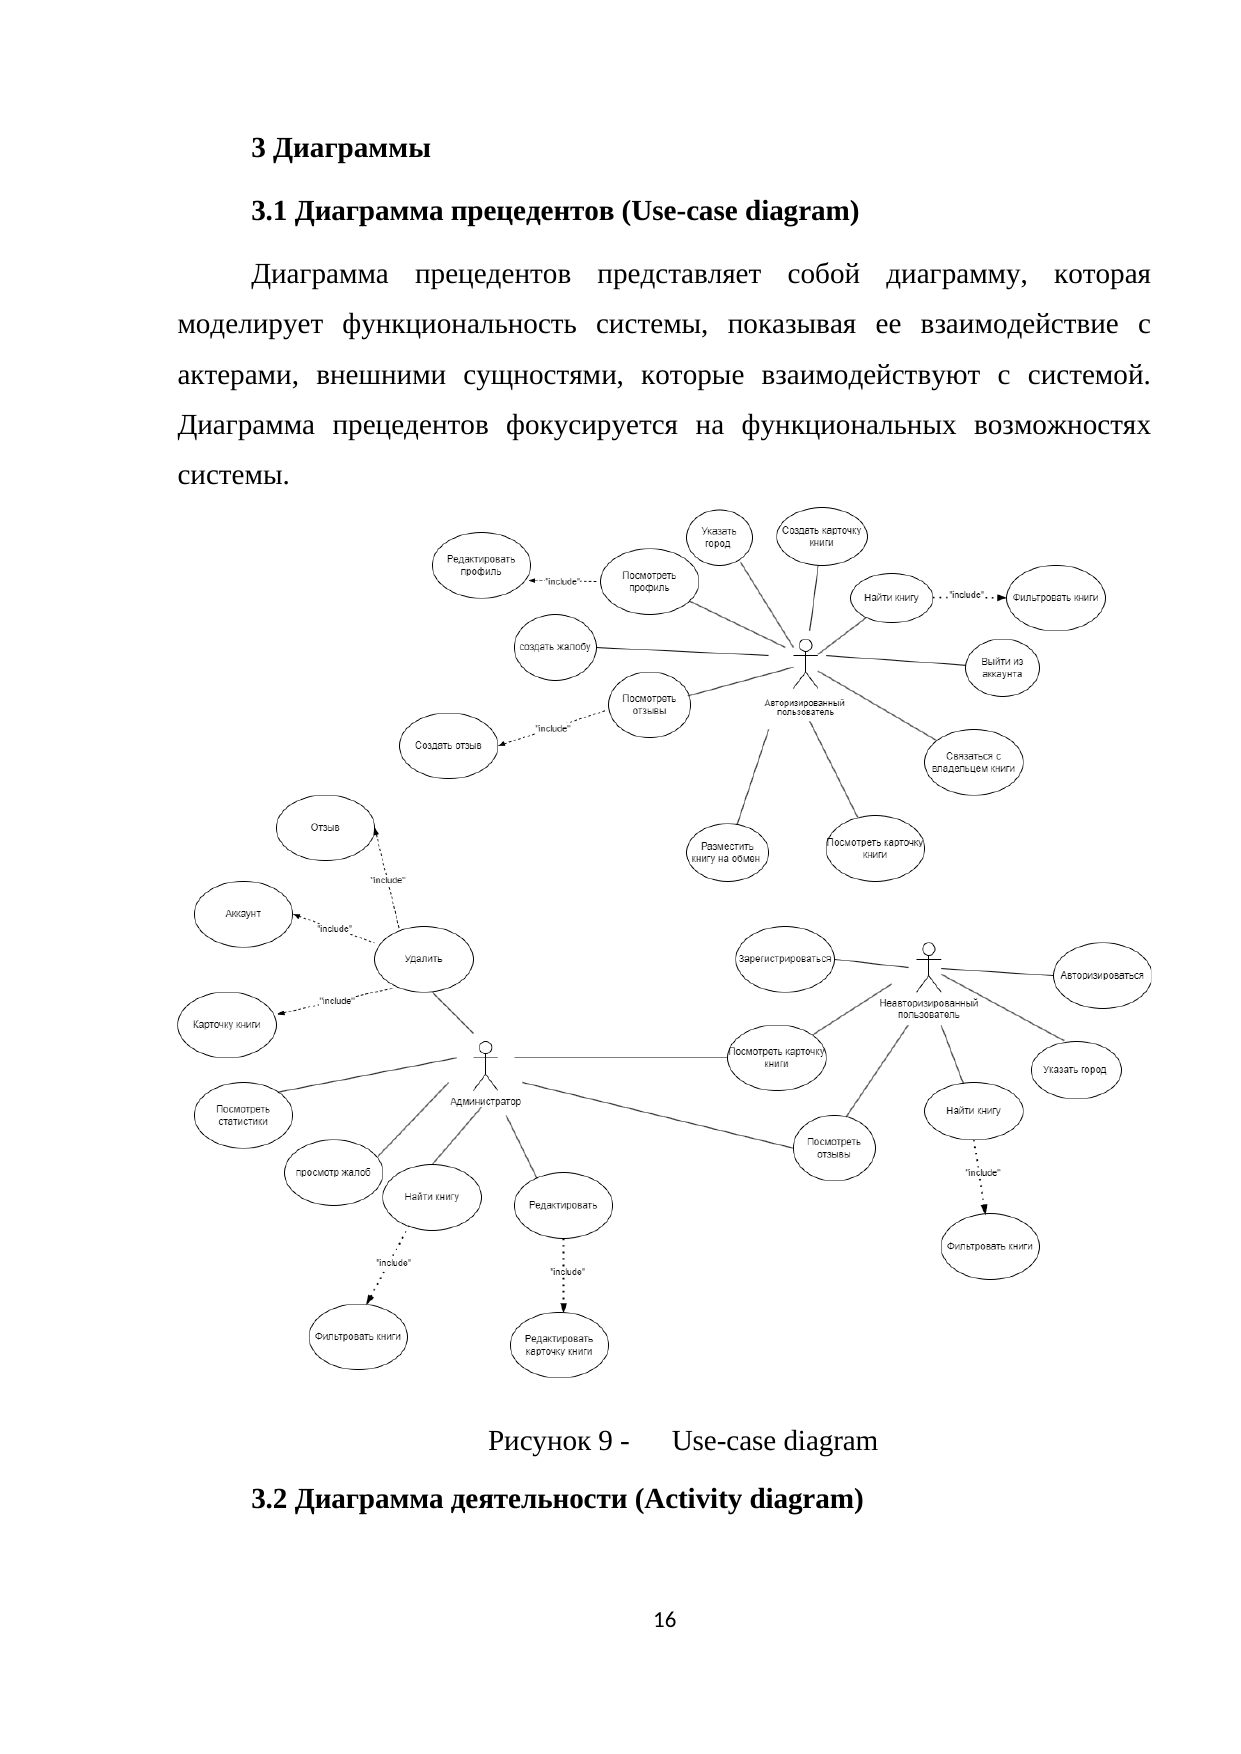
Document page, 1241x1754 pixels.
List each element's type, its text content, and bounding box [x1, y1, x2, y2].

text Диаграмма деятельности (Activity diagram) [251, 1481, 1152, 1515]
text Диаграмма прецедентов представляет собой диаграмму, которая моделирует функциональность системы, показывая ее взаимодействие с актерами, внешними сущностями, которые взаимодействуют с системой. Диаграмма прецедентов фокусируется на функциональных возможностях системы. [177, 256, 1152, 491]
text Диаграмма прецедентов (Use-case diagram) [251, 193, 1152, 227]
text Use-case diagram [215, 1423, 1152, 1456]
picture [177, 507, 1152, 1378]
text Диаграммы [251, 131, 1152, 164]
